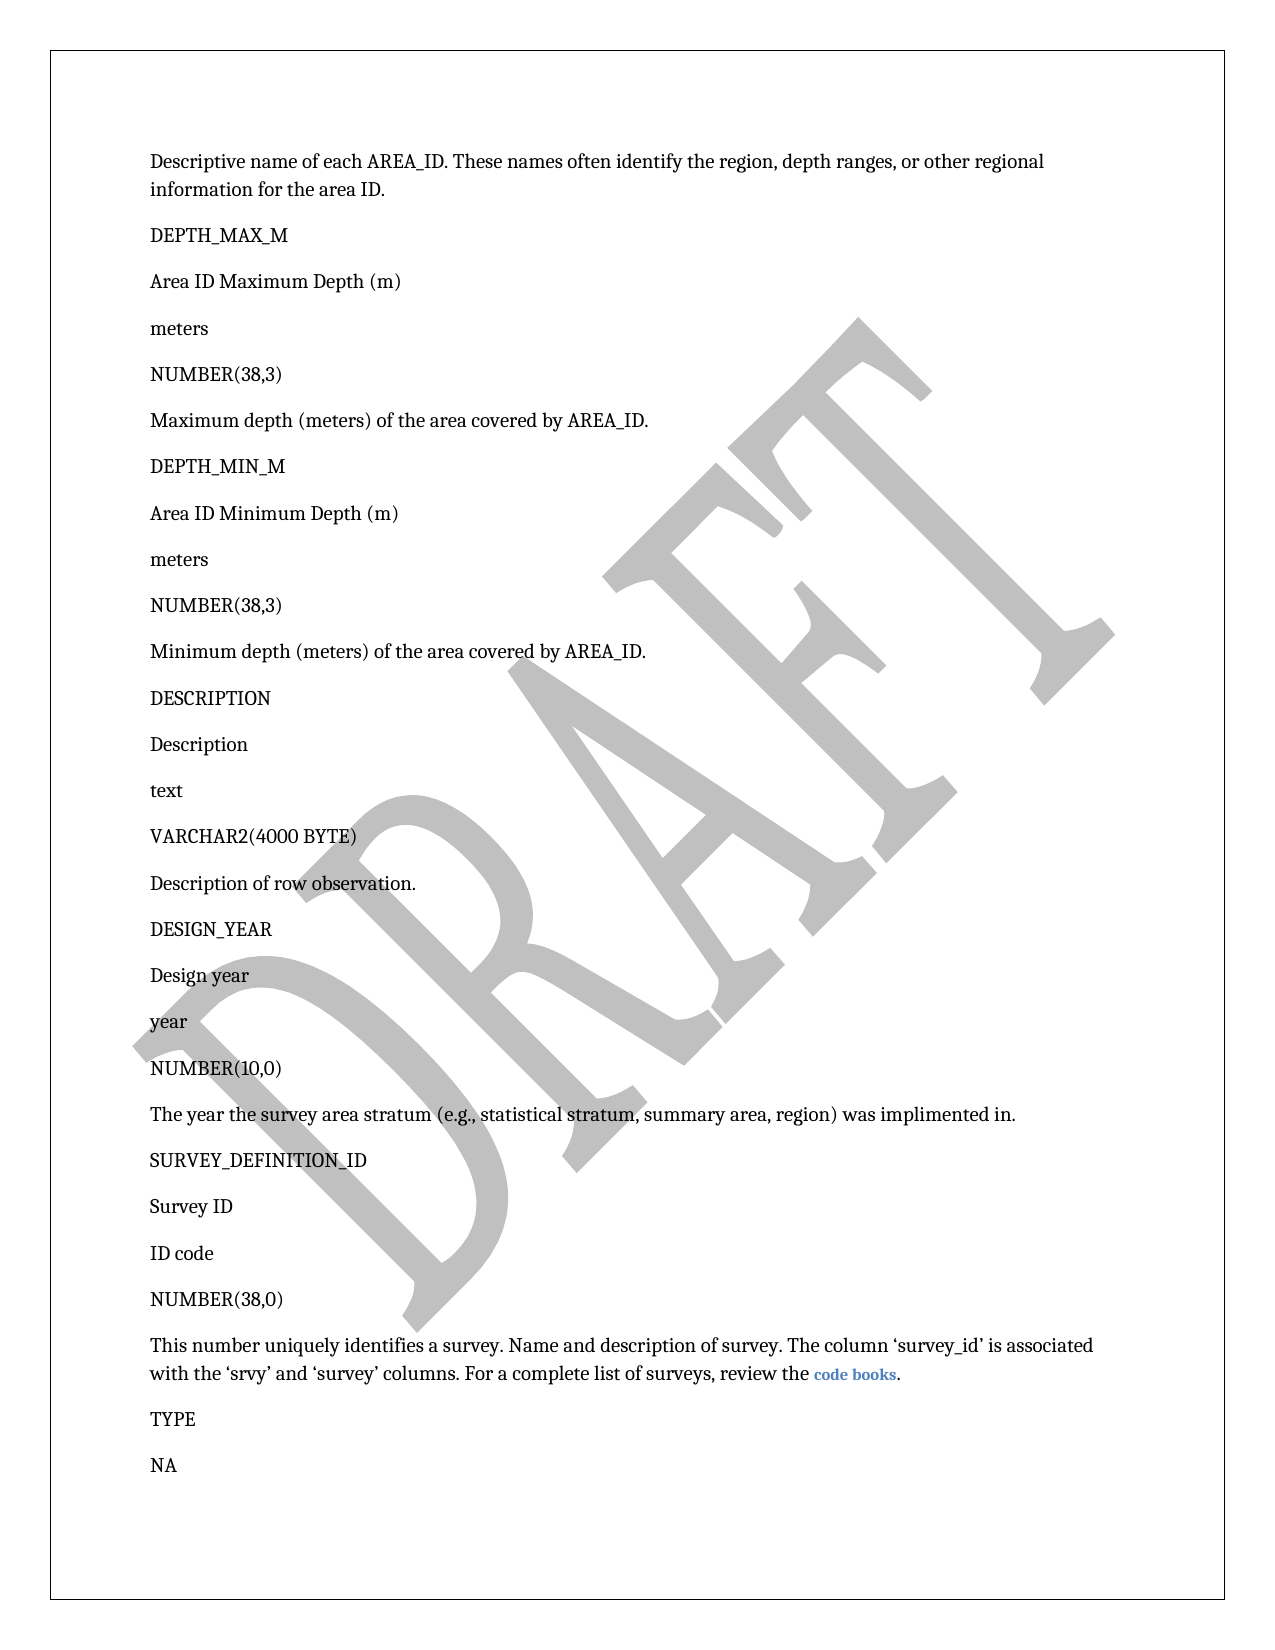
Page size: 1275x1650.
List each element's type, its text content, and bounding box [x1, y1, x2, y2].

text DEPTH_MAX_M [150, 224, 1125, 248]
text Description [150, 732, 1125, 756]
text Maximum depth (meters) of the area covered by AREA_ID. [150, 409, 1125, 433]
text Area ID Maximum Depth (m) [150, 270, 1125, 294]
text NA [150, 1454, 1125, 1478]
text meters [150, 547, 1125, 571]
text Descriptive name of each AREA_ID. These names often identify the region, depth ranges, or other regional information for the area ID. [150, 150, 1125, 201]
text DESCRIPTION [150, 686, 1125, 710]
text year [150, 1010, 1125, 1034]
text NUMBER(38,3) [150, 362, 1125, 386]
text text [150, 779, 1125, 803]
text DESIGN_YEAR [150, 917, 1125, 941]
text NUMBER(38,0) [150, 1287, 1125, 1311]
text Survey ID [150, 1195, 1125, 1219]
text VARCHAR2(4000 BYTE) [150, 825, 1125, 849]
text TYPE [150, 1407, 1125, 1431]
text SURVEY_DEFINITION_ID [150, 1149, 1125, 1173]
text DEPTH_MIN_M [150, 455, 1125, 479]
text Area ID Minimum Depth (m) [150, 501, 1125, 525]
text meters [150, 316, 1125, 340]
text Minimum depth (meters) of the area covered by AREA_ID. [150, 640, 1125, 664]
text NUMBER(38,3) [150, 594, 1125, 618]
text NUMBER(10,0) [150, 1056, 1125, 1080]
text This number uniquely identifies a survey. Name and description of survey. The column ‘survey_id’ is associated with the ‘srvy’ and ‘survey’ columns. For a complete list of surveys, review the code books. [150, 1334, 1125, 1385]
text The year the survey area stratum (e.g., statistical stratum, summary area, region) was implimented in. [150, 1102, 1125, 1126]
text ID code [150, 1241, 1125, 1265]
text Design year [150, 964, 1125, 988]
text Description of row observation. [150, 871, 1125, 895]
